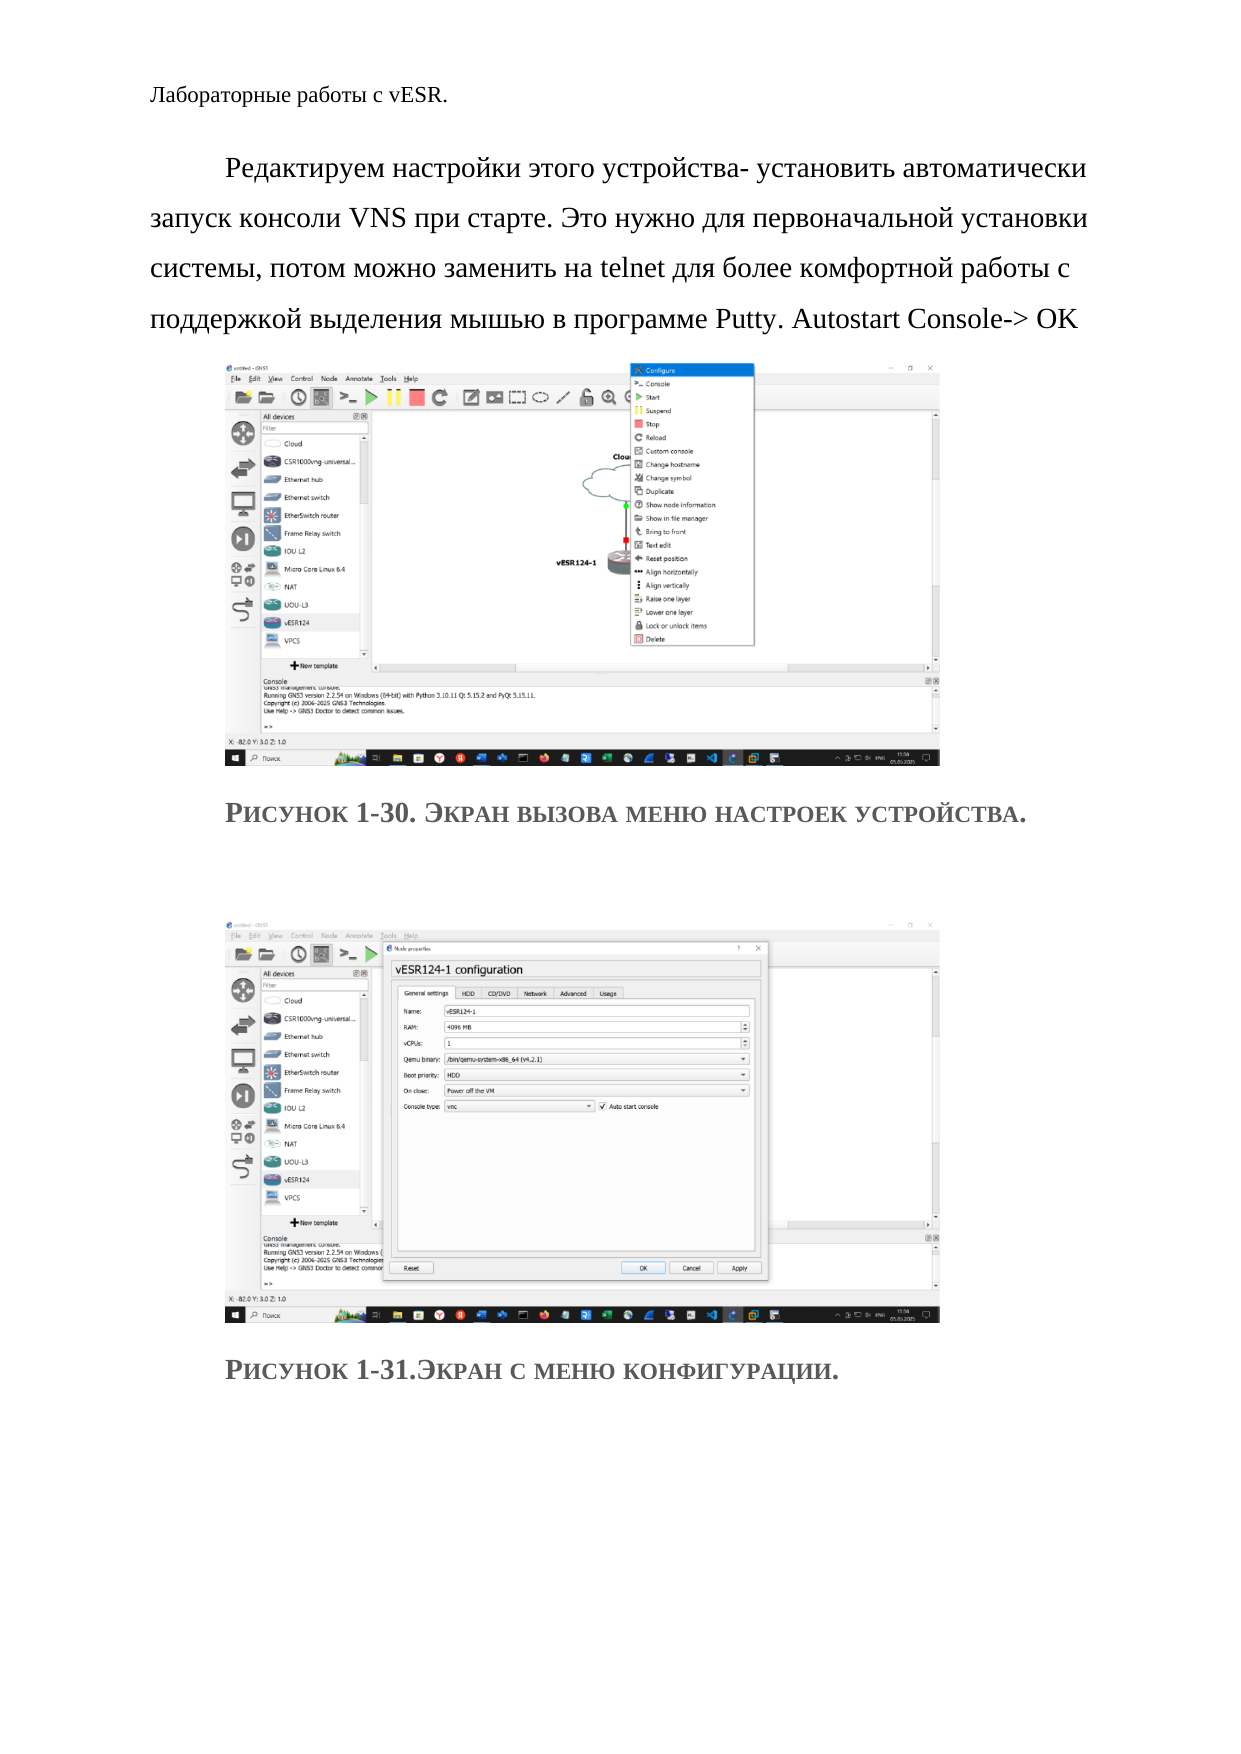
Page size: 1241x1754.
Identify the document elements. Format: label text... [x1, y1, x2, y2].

picture [225, 363, 940, 766]
text Редактируем настройки этого устройства- установить автоматически запуск консоли VNS при старте. Это нужно для первоначальной установки системы, потом можно заменить на telnet для более комфортной работы с поддержкой выделения мышью в программе Putty. Autostart Console-> OK [150, 150, 1090, 334]
picture [225, 920, 940, 1323]
text Рисунок 1-31.Экран с меню конфигурации. [150, 1352, 1090, 1385]
text Рисунок 1-30. Экран вызова меню настроек устройства. [150, 795, 1090, 828]
